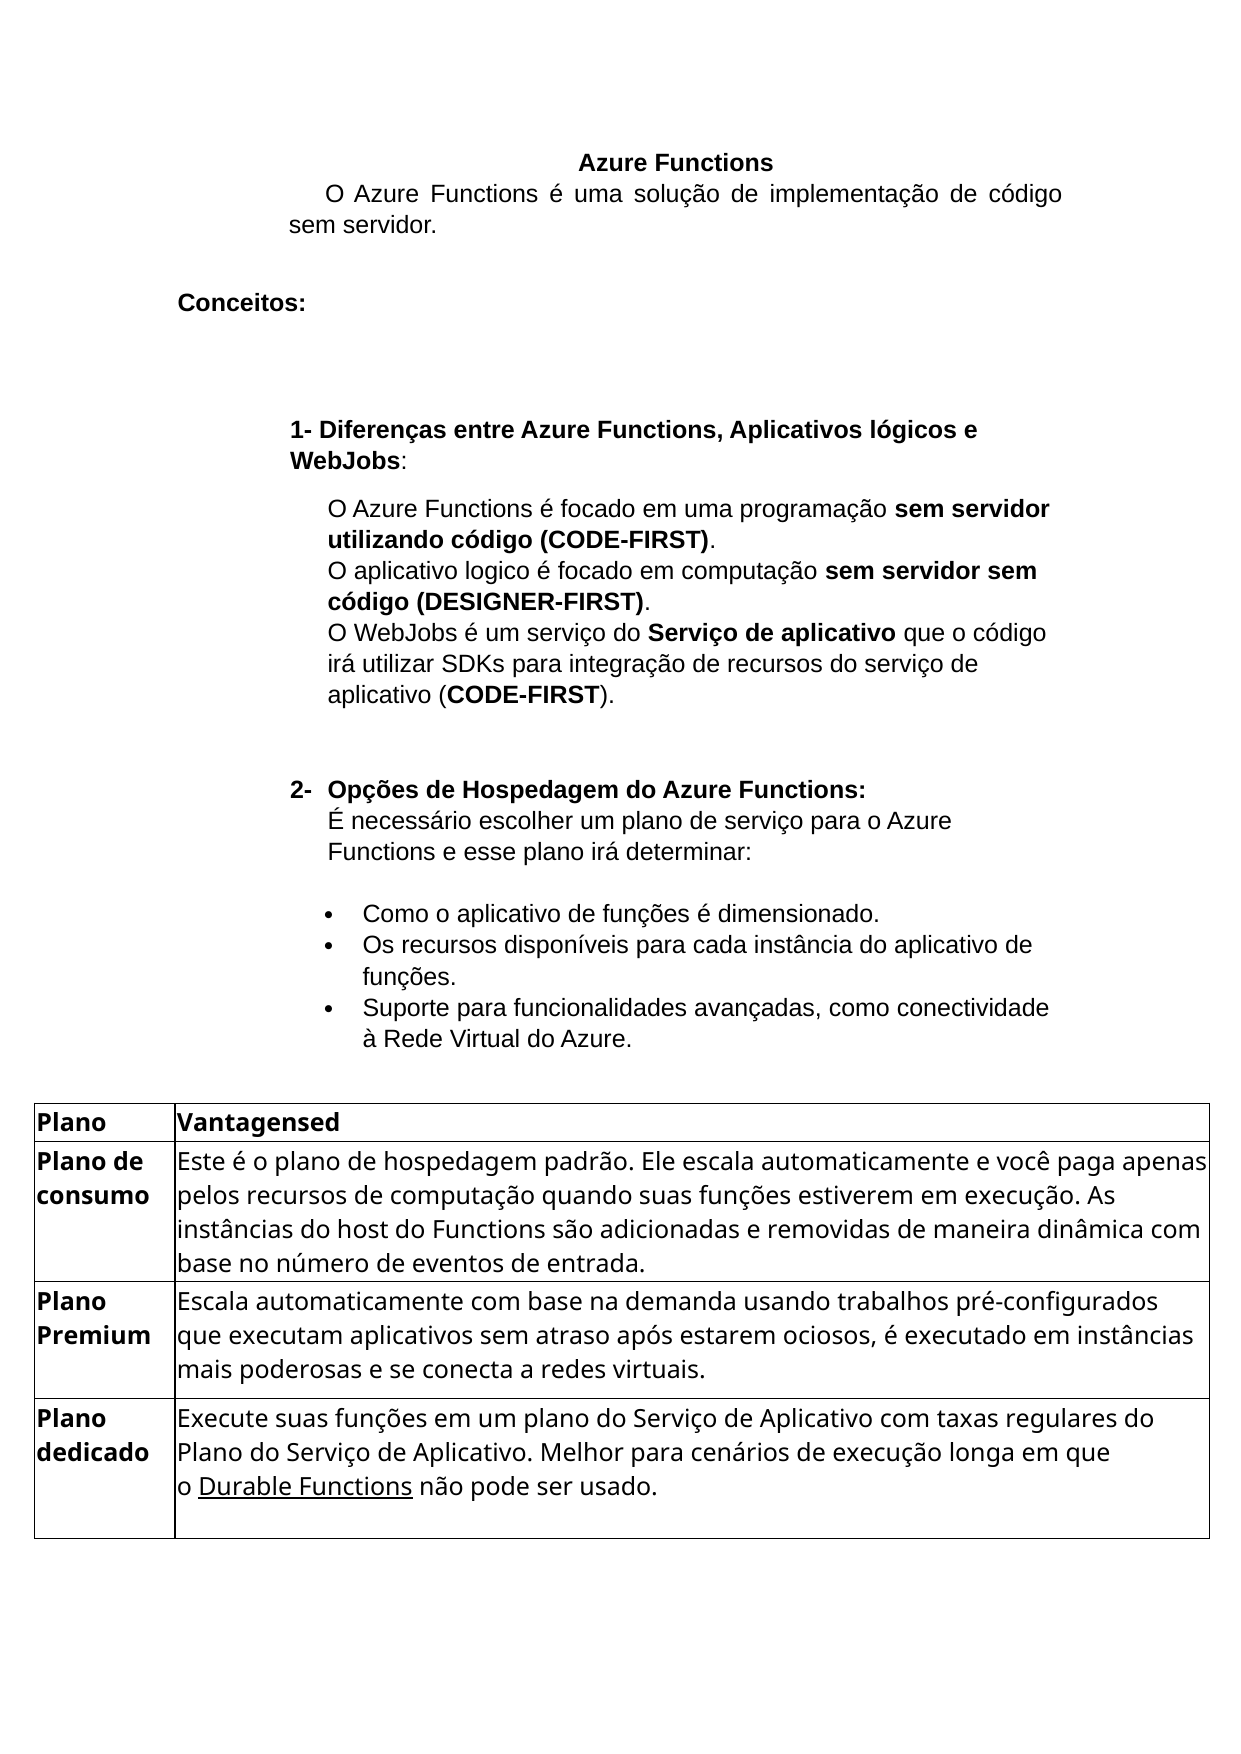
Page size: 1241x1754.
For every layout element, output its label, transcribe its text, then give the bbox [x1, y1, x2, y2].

list O WebJobs é um serviço do Serviço de aplicativo que o código irá utilizar SDKs para integração de recursos do serviço de aplicativo (CODE-FIRST). [327, 618, 1063, 709]
list Suporte para funcionalidades avançadas, como conectividade à Rede Virtual do Azure. [325, 993, 1063, 1052]
table_cell Este é o plano de hospedagem padrão. Ele escala automaticamente e você paga apenas pelos recursos de computação quando suas funções estiverem em execução. As instâncias do host do Functions são adicionadas e removidas de maneira dinâmica com base no número de eventos de entrada. [176, 1142, 1209, 1281]
text 1- Diferenças entre Azure Functions, Aplicativos lógicos e WebJobs: [290, 415, 1063, 475]
table_header Vantagensed [176, 1104, 1209, 1141]
list É necessário escolher um plano de serviço para o Azure Functions e esse plano irá determinar: [327, 806, 1063, 866]
list Opções de Hospedagem do Azure Functions: [290, 775, 1063, 804]
text Conceitos: [177, 288, 1063, 317]
table_cell Escala automaticamente com base na demanda usando trabalhos pré-configurados que executam aplicativos sem atraso após estarem ociosos, é executado em instâncias mais poderosas e se conecta a redes virtuais. [176, 1282, 1209, 1398]
table_cell Plano Premium [35, 1282, 174, 1398]
table_cell Plano de consumo [35, 1142, 174, 1281]
table_header Plano [35, 1104, 174, 1141]
list Os recursos disponíveis para cada instância do aplicativo de funções. [325, 931, 1063, 990]
list Azure Functions [288, 148, 1063, 176]
list O Azure Functions é uma solução de implementação de código sem servidor. [288, 179, 1063, 238]
list O Azure Functions é focado em uma programação sem servidor utilizando código (CODE-FIRST). [327, 494, 1063, 553]
table_cell Execute suas funções em um plano do Serviço de Aplicativo com taxas regulares do Plano do Serviço de Aplicativo. Melhor para cenários de execução longa em que o Durable Functions não pode ser usado. [176, 1399, 1209, 1538]
table_cell Plano dedicado [35, 1399, 174, 1538]
list Como o aplicativo de funções é dimensionado. [325, 899, 1063, 928]
list O aplicativo logico é focado em computação sem servidor sem código (DESIGNER-FIRST). [327, 556, 1063, 616]
